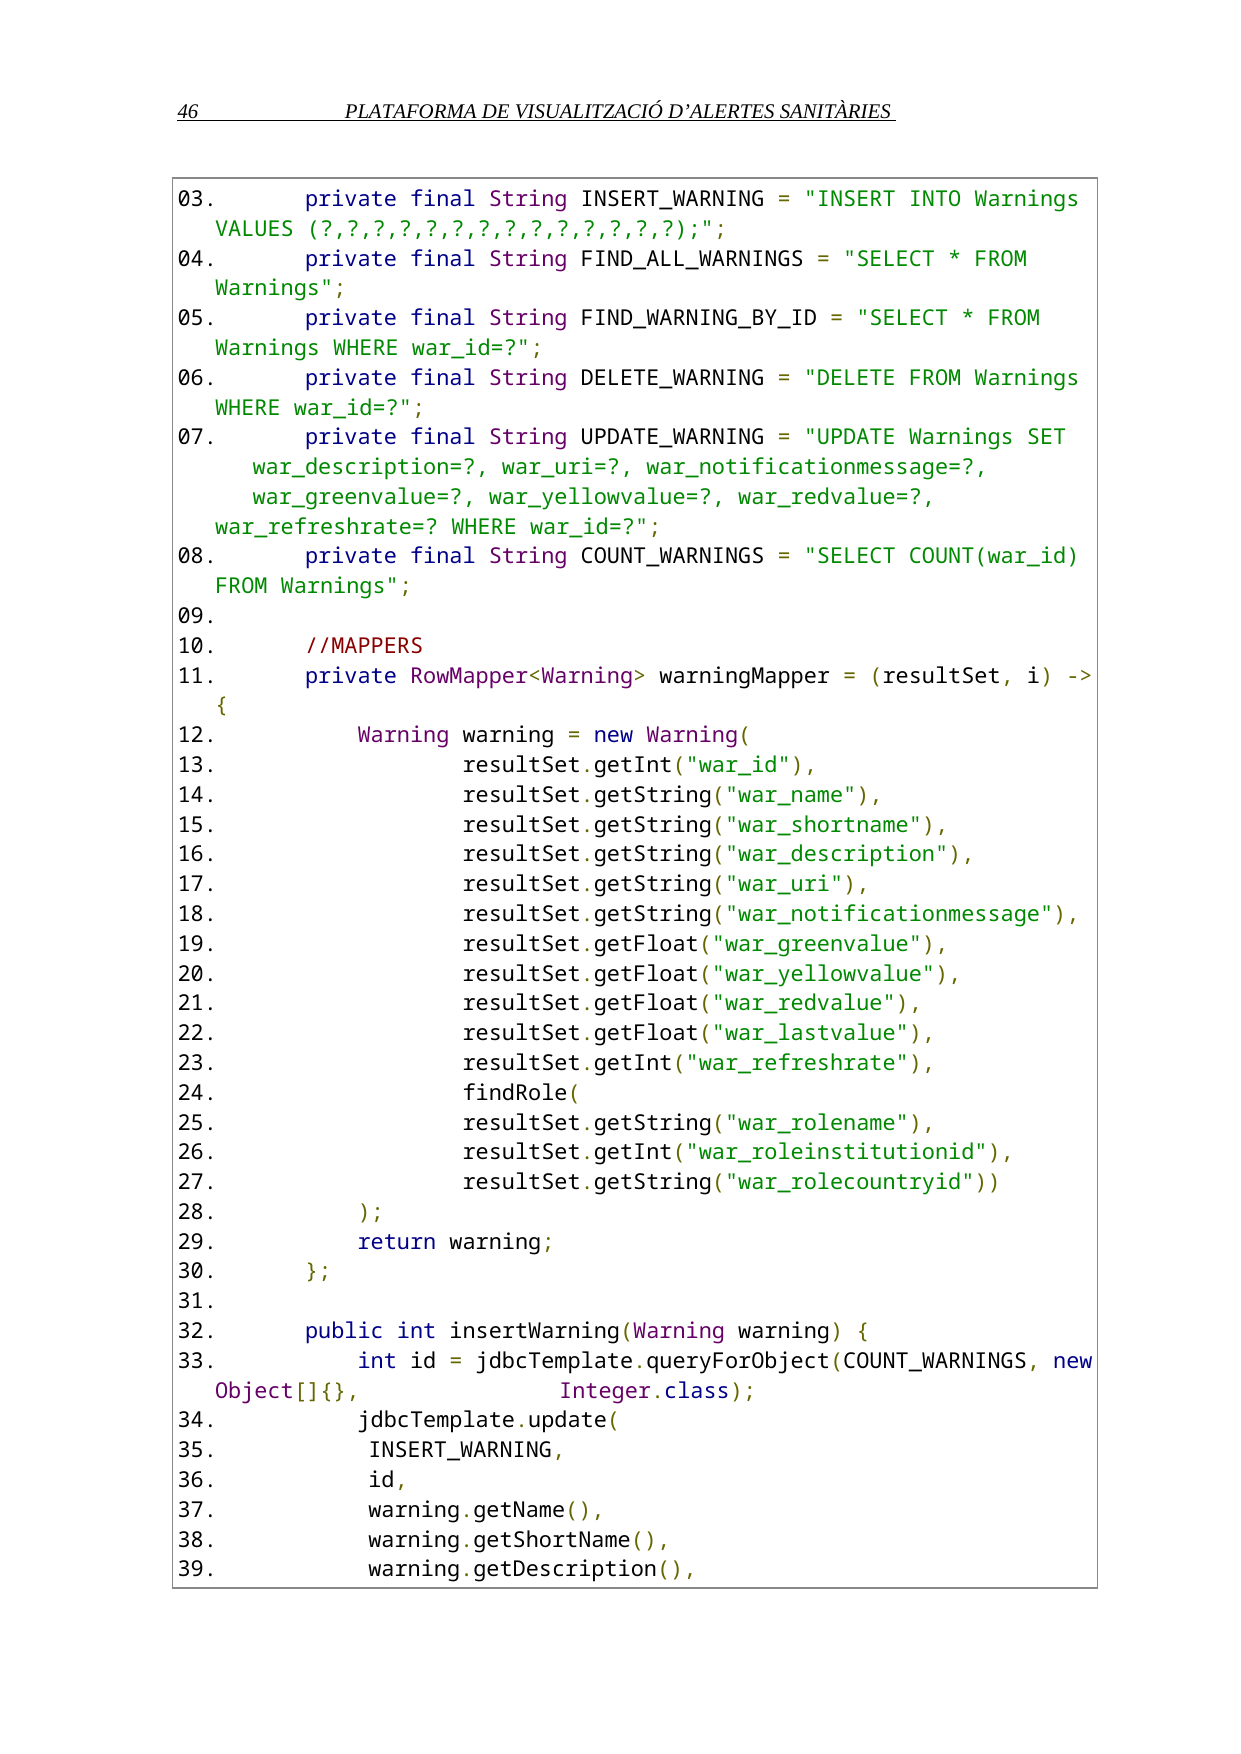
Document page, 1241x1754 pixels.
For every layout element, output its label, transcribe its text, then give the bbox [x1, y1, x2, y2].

list resultSet.getString("war_rolecountryid")) [177, 1166, 1092, 1196]
list id, [177, 1464, 1092, 1494]
list findRole( [177, 1077, 1092, 1106]
list resultSet.getString("war_name"), [177, 779, 1092, 808]
list resultSet.getFloat("war_lastvalue"), [177, 1017, 1092, 1047]
list resultSet.getString("war_uri"), [177, 868, 1092, 898]
list jdbcTemplate.update( [177, 1404, 1092, 1434]
list private final String UPDATE_WARNING = "UPDATE Warnings SET war_description=?, war_uri=?, war_notificationmessage=?, war_greenvalue=?, war_yellowvalue=?, war_redvalue=?, war_refreshrate=? WHERE war_id=?"; [177, 421, 1092, 540]
list resultSet.getFloat("war_greenvalue"), [177, 928, 1092, 957]
list private final String COUNT_WARNINGS = "SELECT COUNT(war_id) FROM Warnings"; [177, 540, 1092, 600]
list Warning warning = new Warning( [177, 719, 1092, 749]
list private final String DELETE_WARNING = "DELETE FROM Warnings WHERE war_id=?"; [177, 362, 1092, 421]
list private RowMapper<Warning> warningMapper = (resultSet, i) -> { [177, 659, 1092, 719]
list private final String FIND_WARNING_BY_ID = "SELECT * FROM Warnings WHERE war_id=?"; [177, 302, 1092, 362]
list resultSet.getInt("war_id"), [177, 749, 1092, 779]
list resultSet.getFloat("war_redvalue"), [177, 987, 1092, 1017]
list private final String FIND_ALL_WARNINGS = "SELECT * FROM Warnings"; [177, 242, 1092, 302]
list warning.getDescription(), [173, 1548, 1097, 1587]
list resultSet.getInt("war_refreshrate"), [177, 1047, 1092, 1077]
list resultSet.getFloat("war_yellowvalue"), [177, 957, 1092, 987]
list public int insertWarning(Warning warning) { [177, 1315, 1092, 1345]
list resultSet.getInt("war_roleinstitutionid"), [177, 1136, 1092, 1166]
list resultSet.getString("war_description"), [177, 838, 1092, 868]
list private final String INSERT_WARNING = "INSERT INTO Warnings VALUES (?,?,?,?,?,?,?,?,?,?,?,?,?,?);"; [173, 179, 1097, 242]
list resultSet.getString("war_shortname"), [177, 808, 1092, 838]
list ); [177, 1196, 1092, 1226]
list resultSet.getString("war_notificationmessage"), [177, 898, 1092, 928]
list warning.getShortName(), [177, 1523, 1092, 1548]
list warning.getName(), [177, 1494, 1092, 1523]
list }; [177, 1255, 1092, 1285]
list int id = jdbcTemplate.queryForObject(COUNT_WARNINGS, new Object[]{}, Integer.class); [177, 1345, 1092, 1404]
list return warning; [177, 1226, 1092, 1255]
list resultSet.getString("war_rolename"), [177, 1106, 1092, 1136]
list INSERT_WARNING, [177, 1434, 1092, 1464]
list //MAPPERS [177, 630, 1092, 659]
